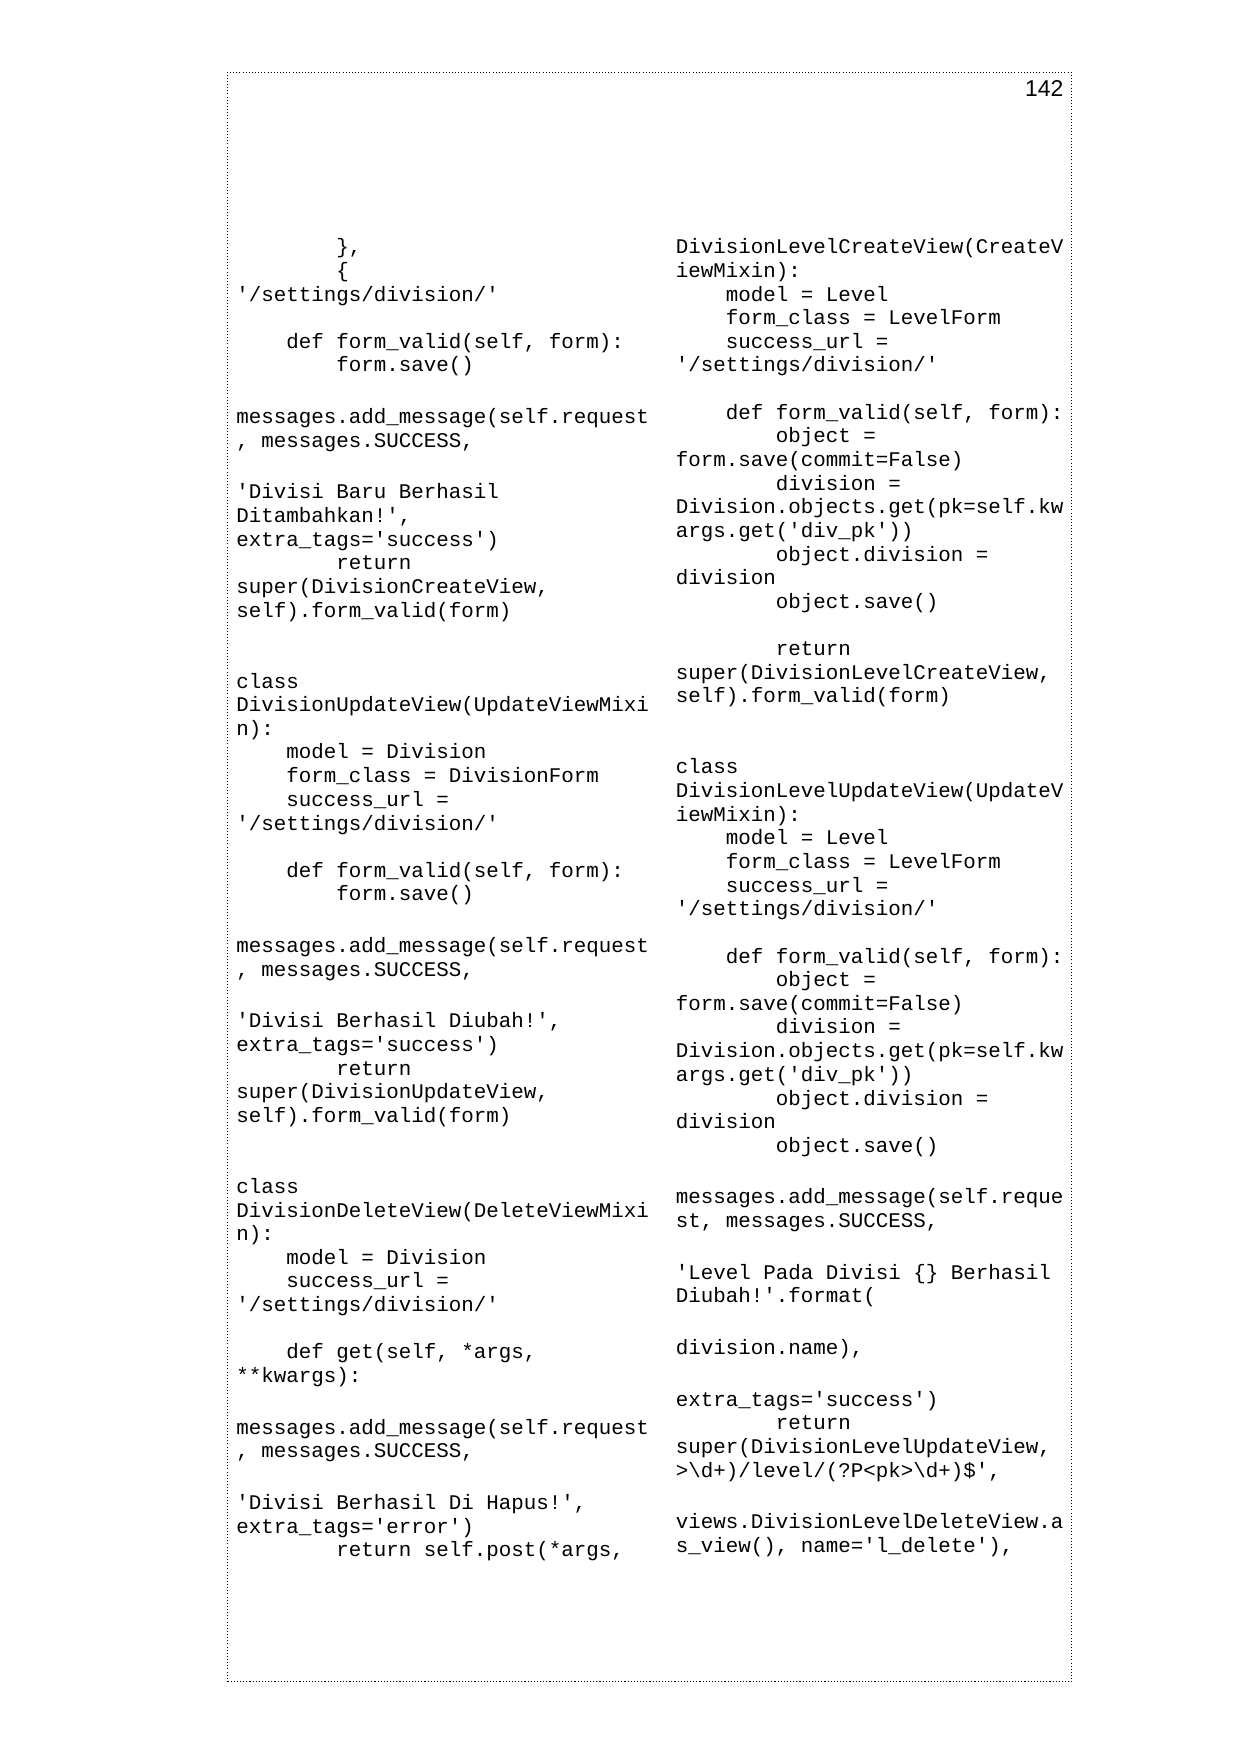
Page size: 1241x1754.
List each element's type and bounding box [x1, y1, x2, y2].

table_header [225, 236, 664, 1563]
table_header [664, 236, 1074, 1563]
